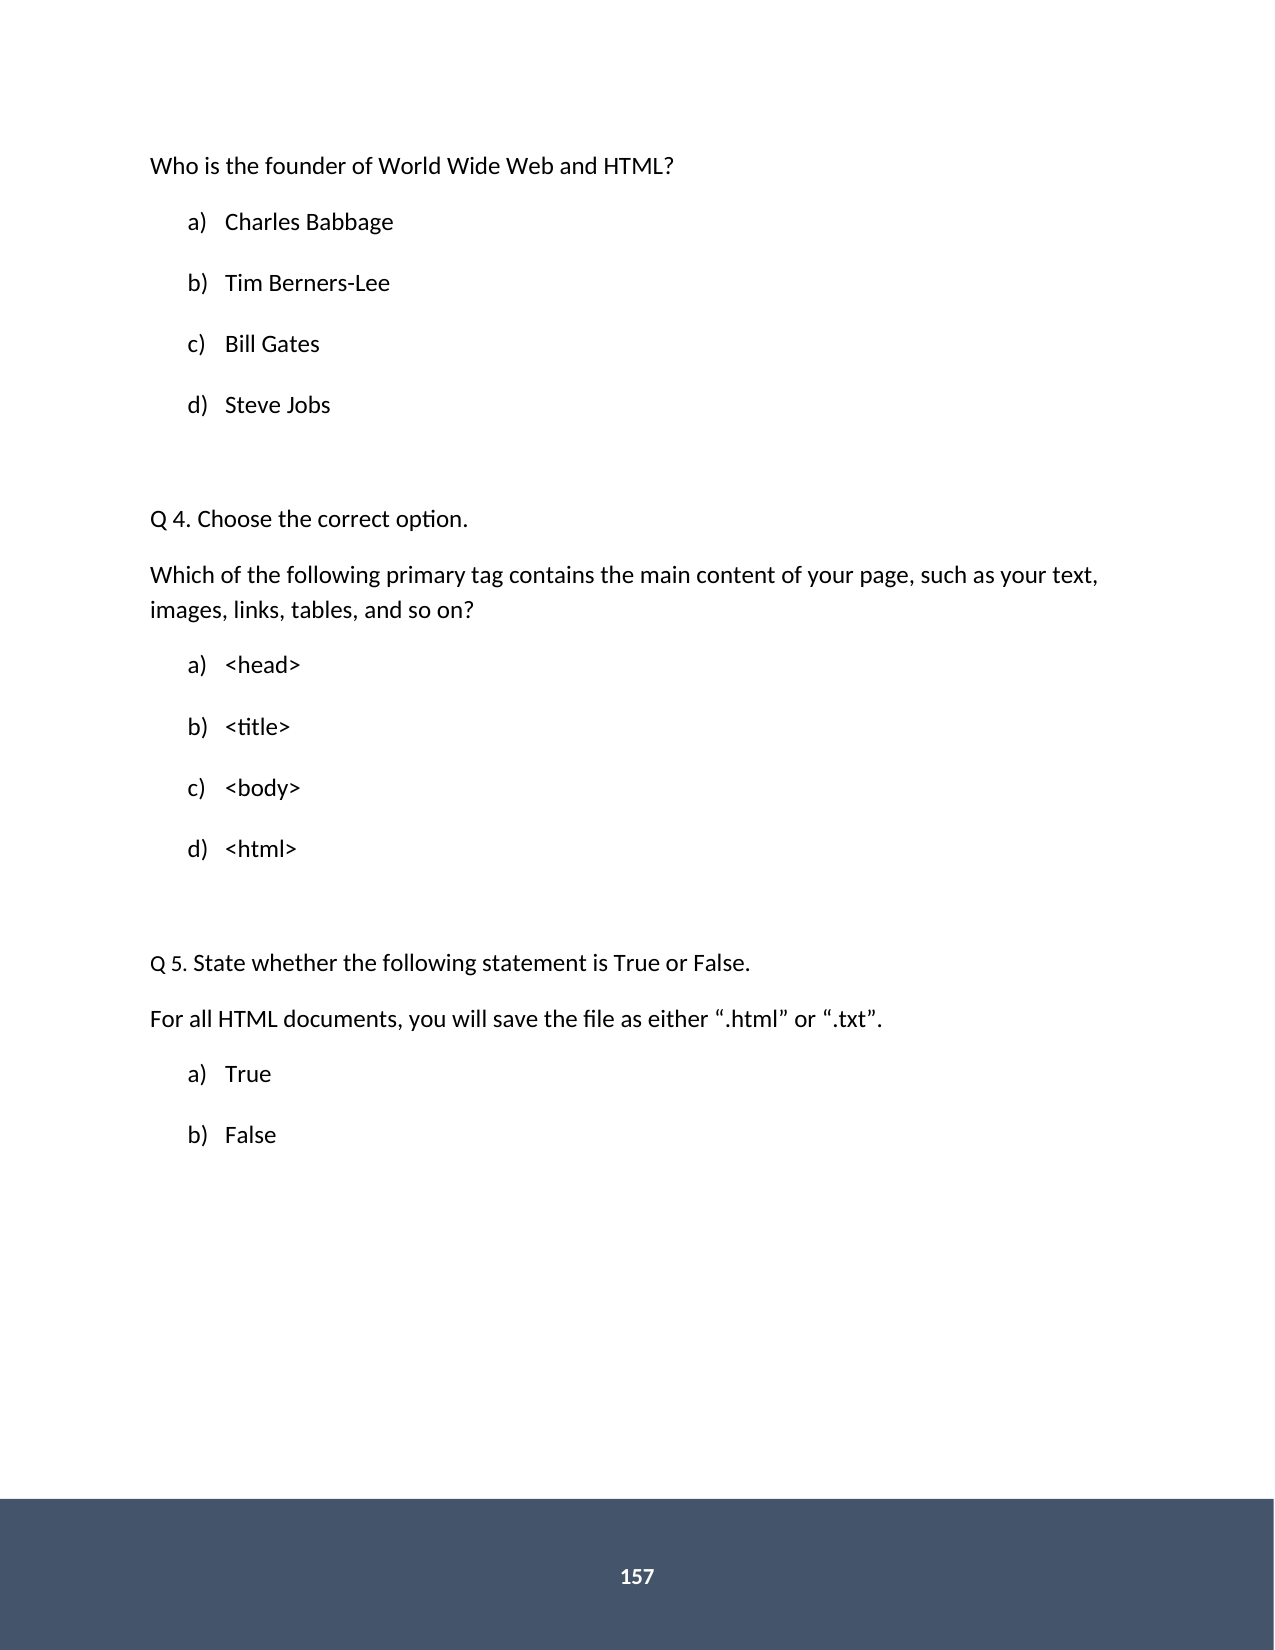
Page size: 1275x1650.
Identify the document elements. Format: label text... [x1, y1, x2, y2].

text Which of the following primary tag contains the main content of your page, such as your text, images, links, tables, and so on? [150, 559, 1125, 624]
list <head> [187, 650, 1125, 680]
list <body> [187, 772, 1125, 802]
text Q 5. State whether the following statement is True or False. [150, 947, 1125, 977]
list Tim Berners-Lee [187, 267, 1125, 297]
list Charles Babbage [187, 206, 1125, 236]
list <title> [187, 711, 1125, 741]
text For all HTML documents, you will save the file as either “.html” or “.txt”. [150, 1003, 1125, 1033]
list False [187, 1119, 1125, 1150]
list True [187, 1058, 1125, 1089]
text Q 4. Choose the correct option. [150, 503, 1125, 533]
list <html> [187, 833, 1125, 863]
text Who is the founder of World Wide Web and HTML? [150, 150, 1125, 181]
list Steve Jobs [187, 389, 1125, 419]
list Bill Gates [187, 328, 1125, 358]
